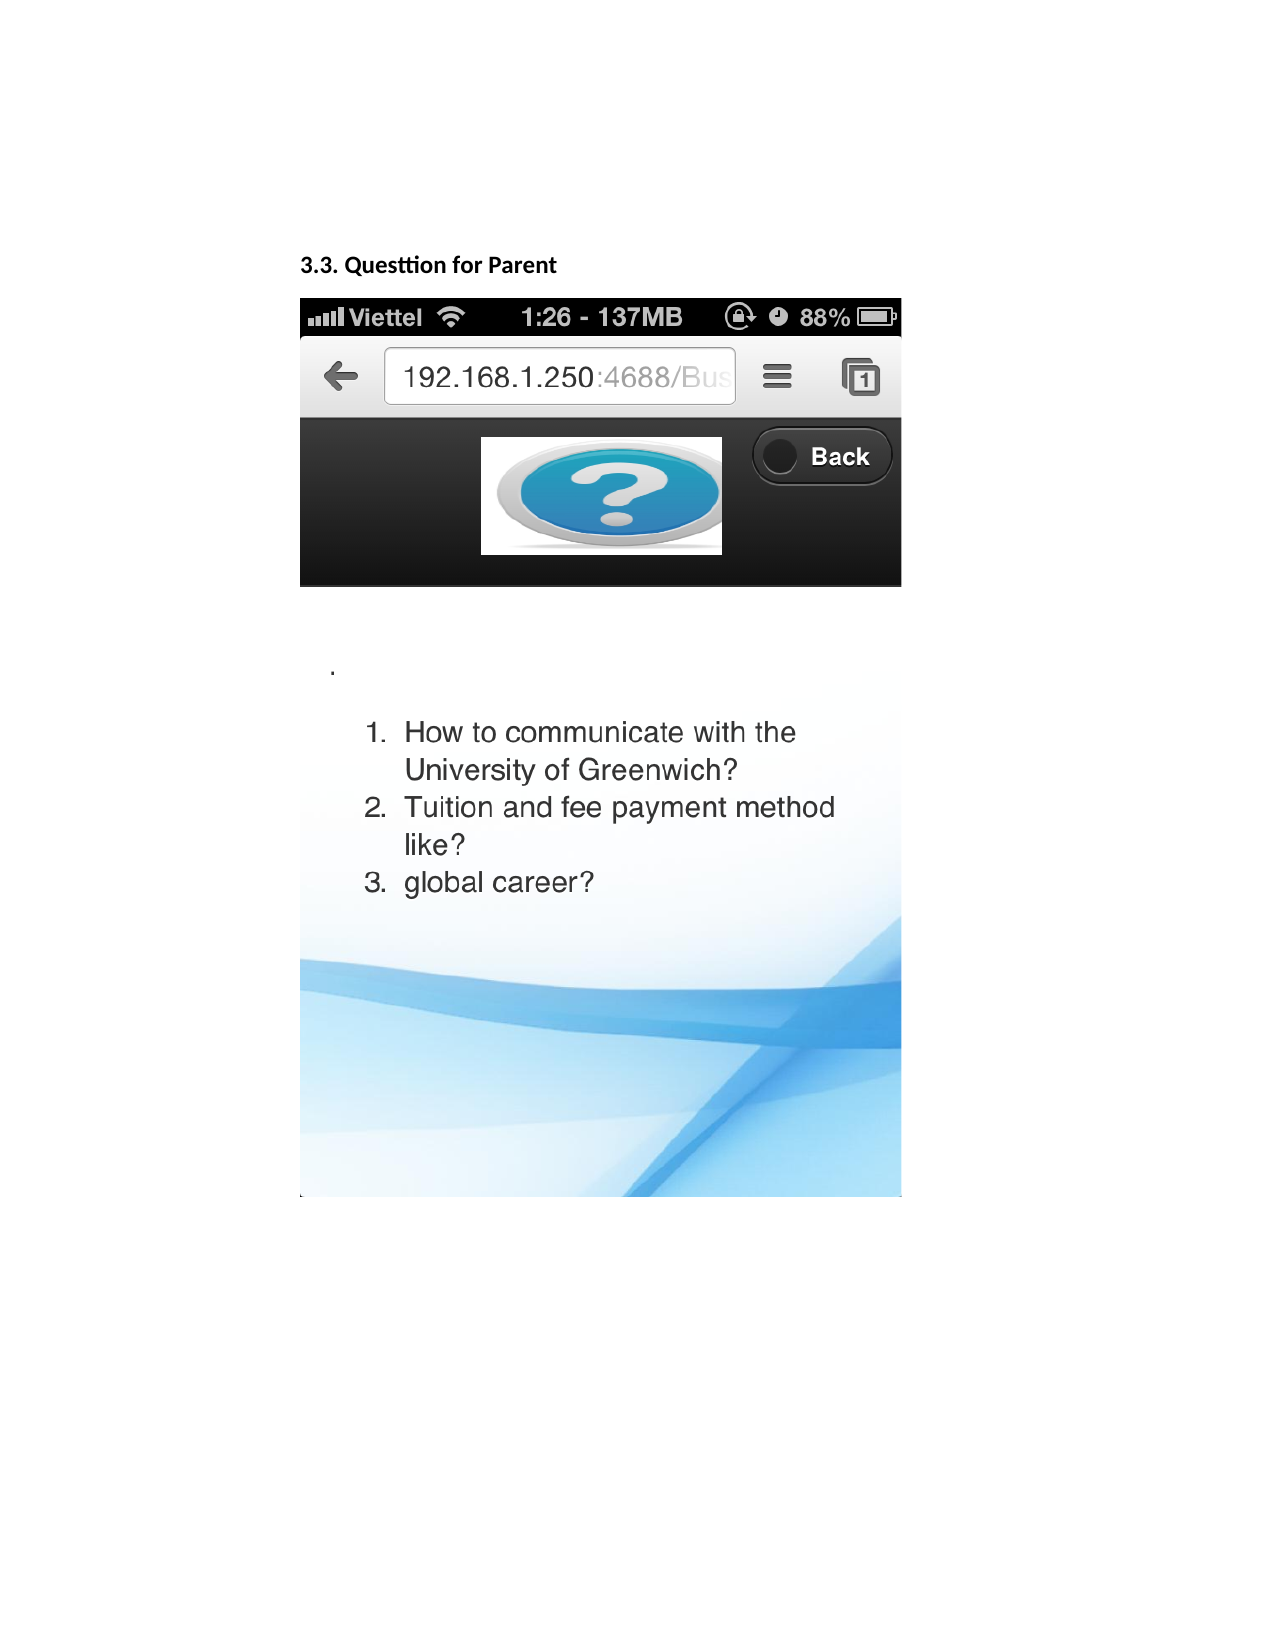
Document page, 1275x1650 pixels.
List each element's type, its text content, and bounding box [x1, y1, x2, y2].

text 3.3. Questtion for Parent [225, 249, 1125, 280]
picture [300, 298, 902, 1197]
